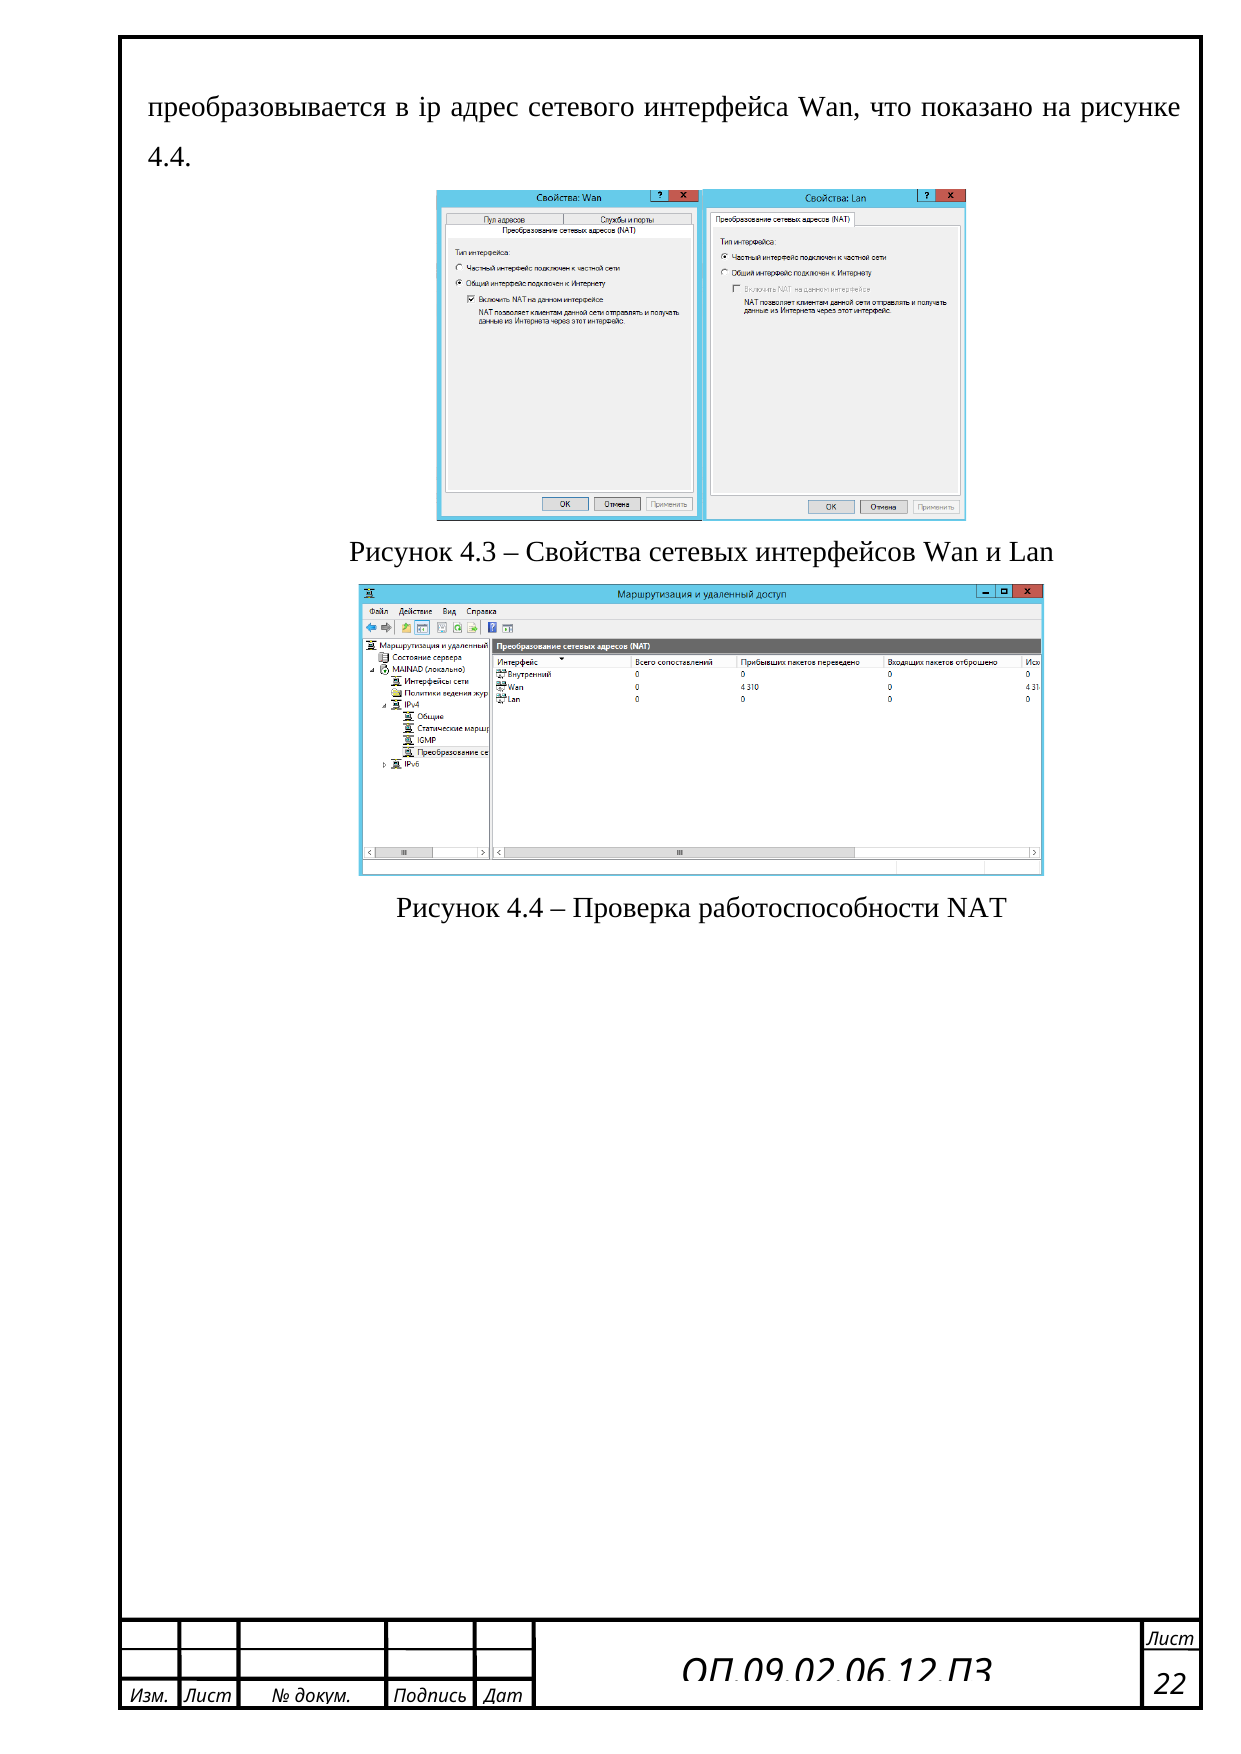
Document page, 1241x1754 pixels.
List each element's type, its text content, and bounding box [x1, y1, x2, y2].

picture [436, 189, 967, 521]
text Рисунок 4.3 – Свойства сетевых интерфейсов Wan и Lan [148, 534, 1181, 568]
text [148, 89, 1181, 172]
text Рисунок 4.4 – Проверка работоспособности NAT [148, 890, 1181, 924]
picture [358, 584, 1045, 876]
